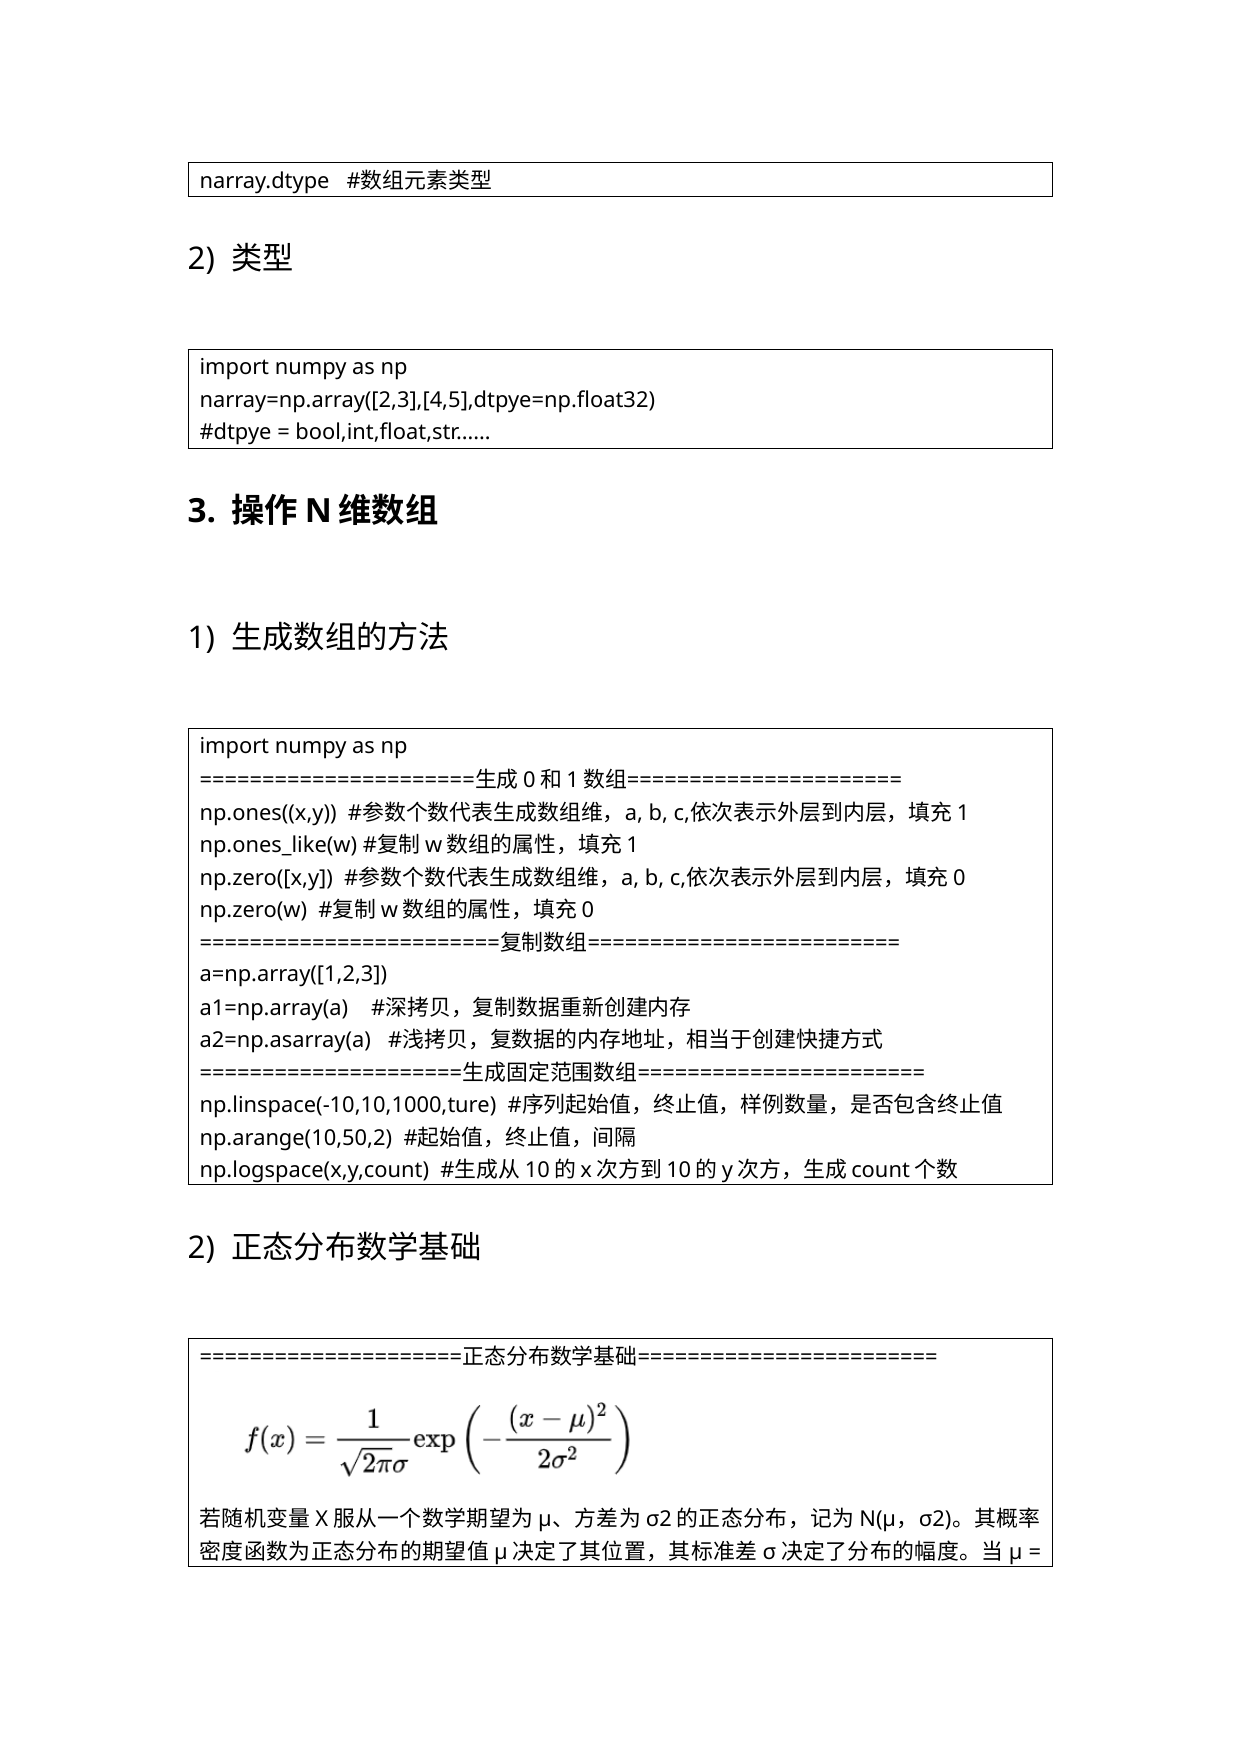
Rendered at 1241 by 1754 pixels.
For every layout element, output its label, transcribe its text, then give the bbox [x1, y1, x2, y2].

subtitle 生成数组的方法 [187, 603, 1053, 668]
subtitle 操作N维数组 [187, 476, 1053, 541]
table_header import numpy as np narray=np.array([2,3],[4,5],dtpye=np.float32) #dtpye = bool,int,float,str…… [189, 350, 1052, 447]
table_header import numpy as np ======================生成0和1数组====================== np.ones((x,y)) #参数个数代表生成数组维，a, b, c,依次表示外层到内层，填充1 np.ones_like(w) #复制w数组的属性，填充1 np.zero([x,y]) #参数个数代表生成数组维，a, b, c,依次表示外层到内层，填充0 np.zero(w) #复制w数组的属性，填充0 ========================复制数组========================= a=np.array([1,2,3]) a1=np.array(a) #深拷贝，复制数据重新创建内存 a2=np.asarray(a) #浅拷贝，复数据的内存地址，相当于创建快捷方式 =====================生成固定范围数组======================= np.linspace(-10,10,1000,ture) #序列起始值，终止值，样例数量，是否包含终止值 np.arange(10,50,2) #起始值，终止值，间隔 np.logspace(x,y,count) #生成从10的x次方到10的y次方，生成count个数 [189, 729, 1052, 1184]
subtitle 正态分布数学基础 [187, 1212, 1053, 1277]
picture [199, 1371, 688, 1493]
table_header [189, 163, 1052, 196]
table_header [189, 1339, 1052, 1566]
subtitle 类型 [187, 224, 1053, 289]
